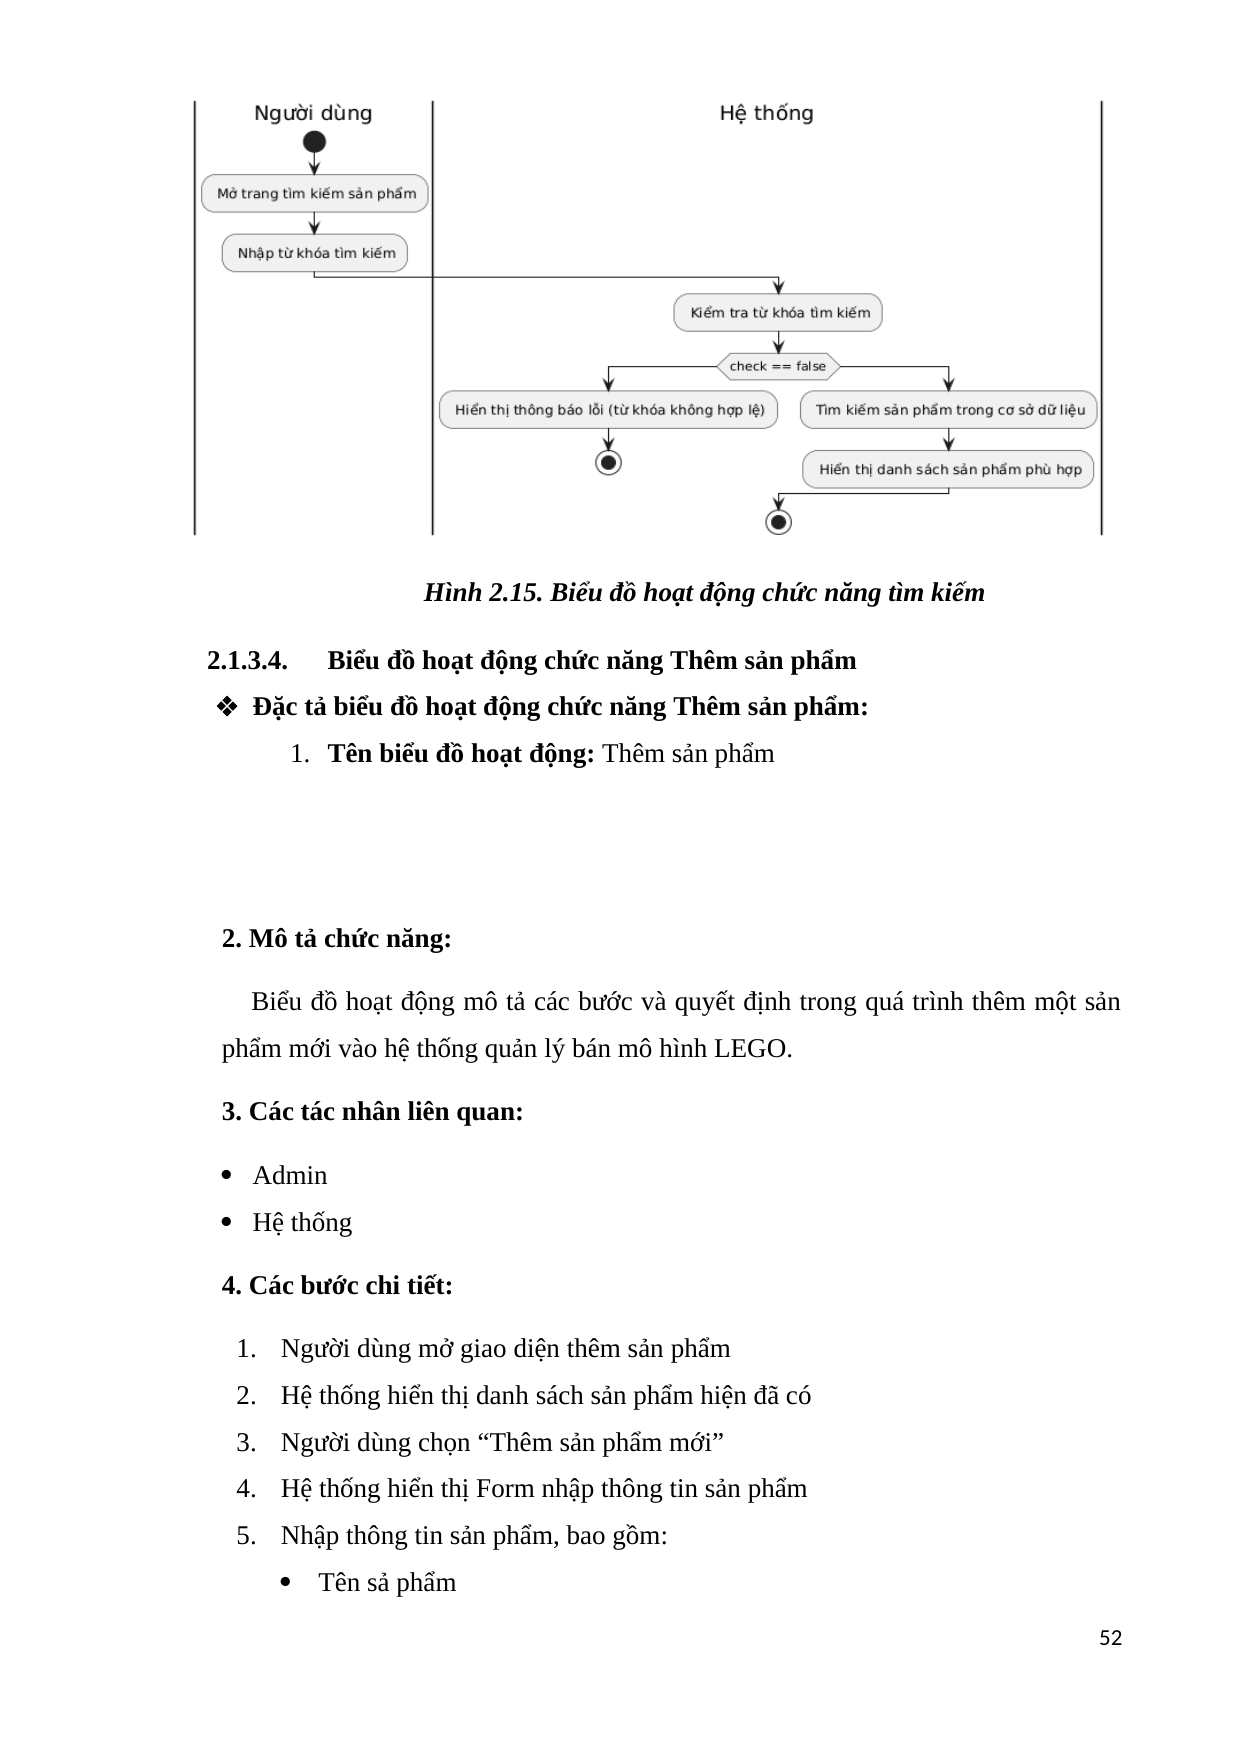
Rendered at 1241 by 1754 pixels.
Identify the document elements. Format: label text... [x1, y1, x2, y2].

list Hệ thống [222, 1206, 1122, 1237]
list Tên sả phẩm [281, 1566, 1122, 1597]
list Người dùng chọn “Thêm sản phẩm mới” [236, 1426, 1122, 1457]
list Hệ thống hiển thị danh sách sản phẩm hiện đã có [236, 1379, 1122, 1410]
list Admin [222, 1159, 1122, 1190]
list Hình 2.15. Biểu đồ hoạt động chức năng tìm kiếm [290, 576, 1122, 607]
picture [177, 88, 1123, 546]
list Tên biểu đồ hoạt động: Thêm sản phẩm [290, 737, 1122, 768]
list Hệ thống hiển thị Form nhập thông tin sản phẩm [236, 1472, 1122, 1504]
text Biểu đồ hoạt động mô tả các bước và quyết định trong quá trình thêm một sản phẩm mới vào hệ thống quản lý bán mô hình LEGO. [222, 985, 1122, 1063]
text 2. Mô tả chức năng: [177, 922, 1122, 953]
subtitle Biểu đồ hoạt động chức năng Thêm sản phẩm [207, 644, 1122, 675]
list Người dùng mở giao diện thêm sản phẩm [236, 1332, 1122, 1364]
text 3. Các tác nhân liên quan: [177, 1095, 1122, 1127]
list Nhập thông tin sản phẩm, bao gồm: [236, 1519, 1122, 1550]
list Đặc tả biểu đồ hoạt động chức năng Thêm sản phẩm: [215, 690, 1122, 722]
text 4. Các bước chi tiết: [177, 1269, 1122, 1300]
